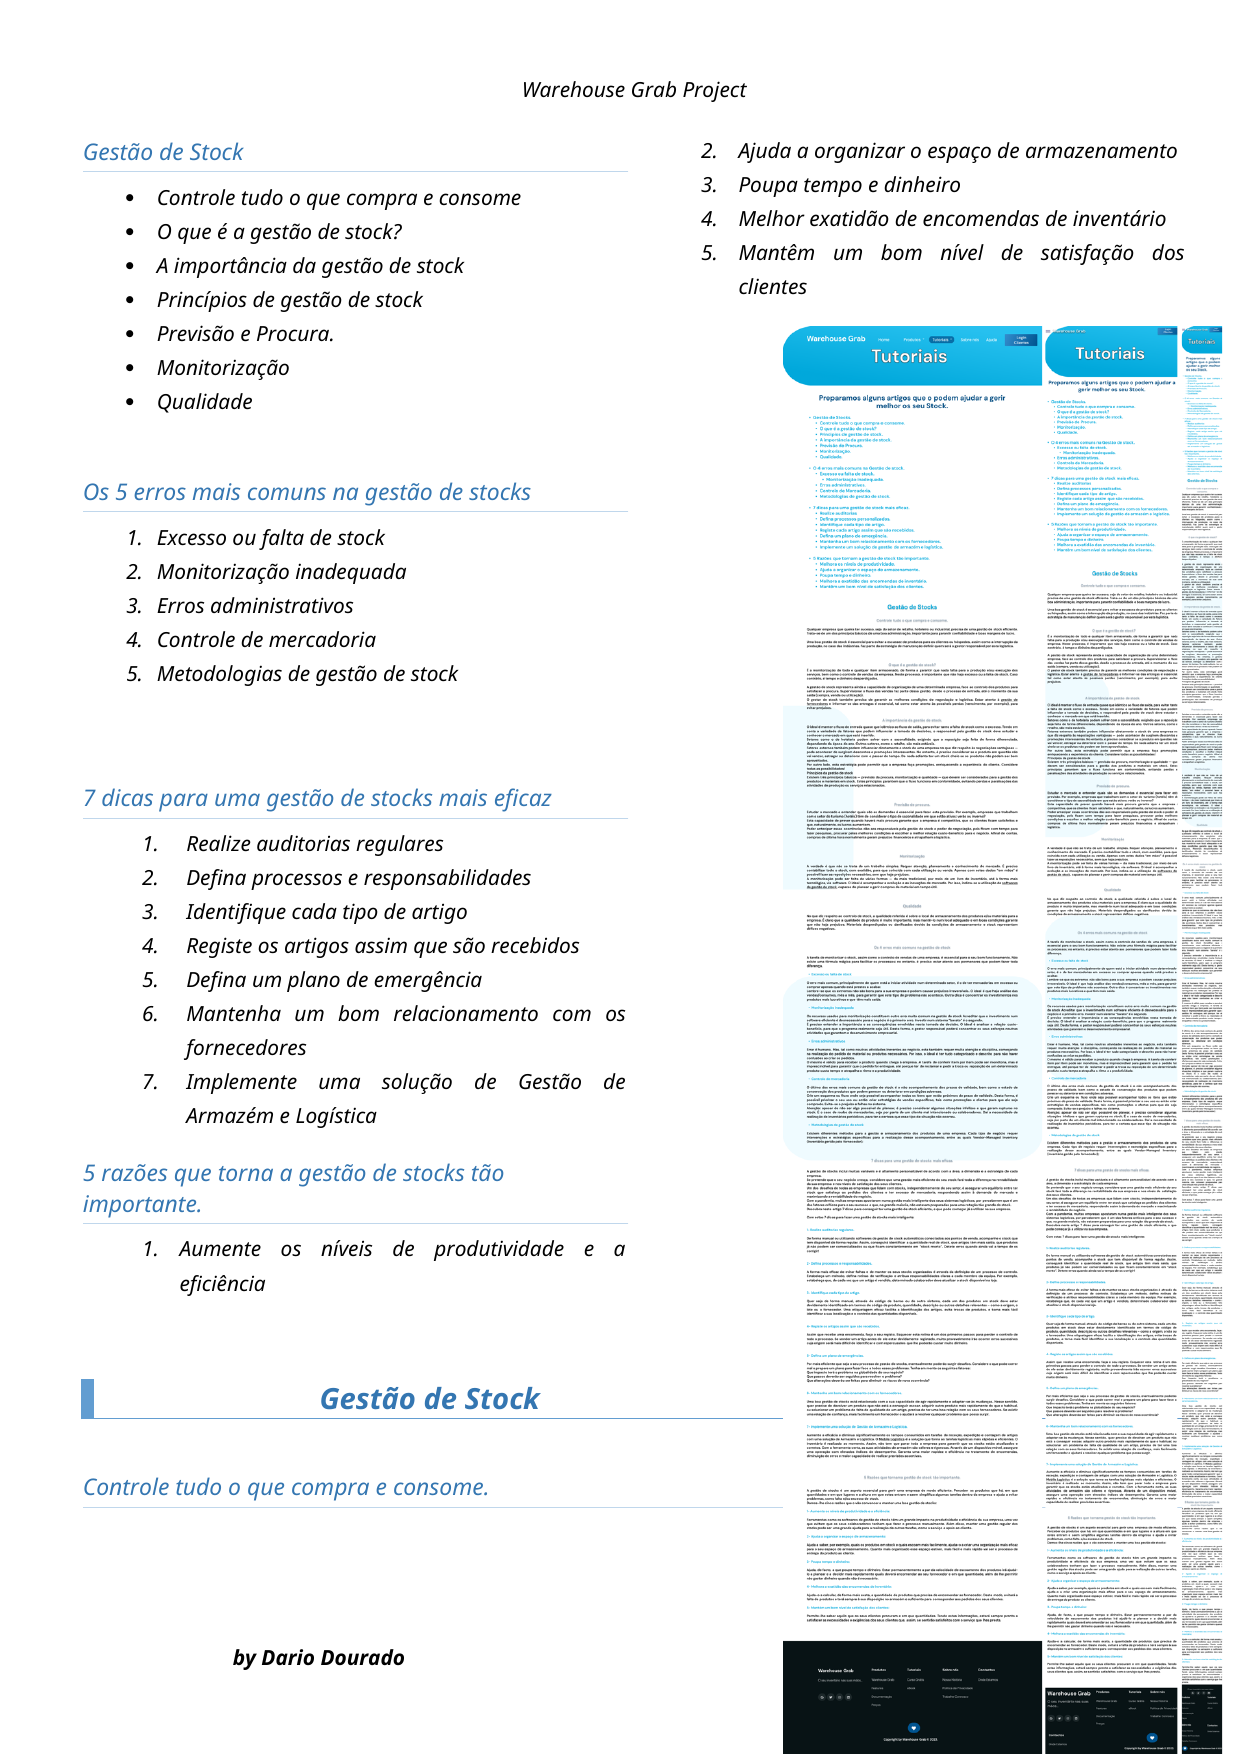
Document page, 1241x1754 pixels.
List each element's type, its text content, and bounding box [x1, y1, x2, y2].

picture [1190, 339, 1203, 343]
subtitle Gestão de Stock [81, 1378, 781, 1418]
picture [1095, 349, 1100, 358]
picture [1113, 348, 1121, 358]
list Poupa tempo e dinheiro [701, 170, 1188, 198]
subtitle Controle tudo o que compra e consome. [83, 1471, 781, 1507]
list Qualidade [126, 387, 628, 416]
subtitle 7 dicas para uma gestão de stocks mais eficaz [83, 782, 628, 818]
list Monitorização [126, 353, 628, 381]
list Controle tudo o que compra e consome [126, 183, 628, 211]
list Identifique cada tipo de artigo [142, 897, 628, 926]
subtitle 5 razões que torna a gestão de stocks tão importante. [83, 1156, 628, 1223]
list Aumente os níveis de produtividade e a eficiência [142, 1234, 628, 1297]
list O que é a gestão de stock? [126, 217, 628, 245]
picture [1124, 351, 1130, 358]
picture [1180, 326, 1222, 1752]
picture [1076, 348, 1084, 358]
list Princípios de gestão de stock [126, 285, 628, 313]
list Erros administrativos [126, 591, 628, 619]
picture [1138, 351, 1144, 358]
list Monitorização inadequada [126, 557, 628, 585]
subtitle Os 5 erros mais comuns na gestão de stocks [83, 476, 628, 511]
list Metodologias de gestão de stock [126, 659, 628, 688]
picture [872, 350, 881, 362]
list Registe os artigos assim que são recebidos [142, 931, 628, 960]
list Excesso ou falta de stock [126, 523, 628, 551]
list Mantenha um bom relacionamento com os fornecedores [142, 999, 628, 1062]
list Mantêm um bom nível de satisfação dos clientes [701, 238, 1188, 301]
picture [781, 326, 1042, 1752]
list Defina um plano de emergência [142, 965, 628, 994]
list A importância da gestão de stock [126, 251, 628, 279]
list Previsão e Procura. [126, 319, 628, 347]
list Ajuda a organizar o espaço de armazenamento [701, 136, 1188, 164]
subtitle Gestão de Stock [83, 136, 628, 171]
list Implemente uma solução de Gestão de Armazém e Logística [142, 1067, 628, 1130]
list Defina processos e responsabilidades [142, 863, 628, 892]
picture [1043, 326, 1178, 1752]
list Controle de mercadoria [126, 625, 628, 653]
list Melhor exatidão de encomendas de inventário [701, 204, 1188, 232]
list Realize auditorias regulares [142, 829, 628, 857]
